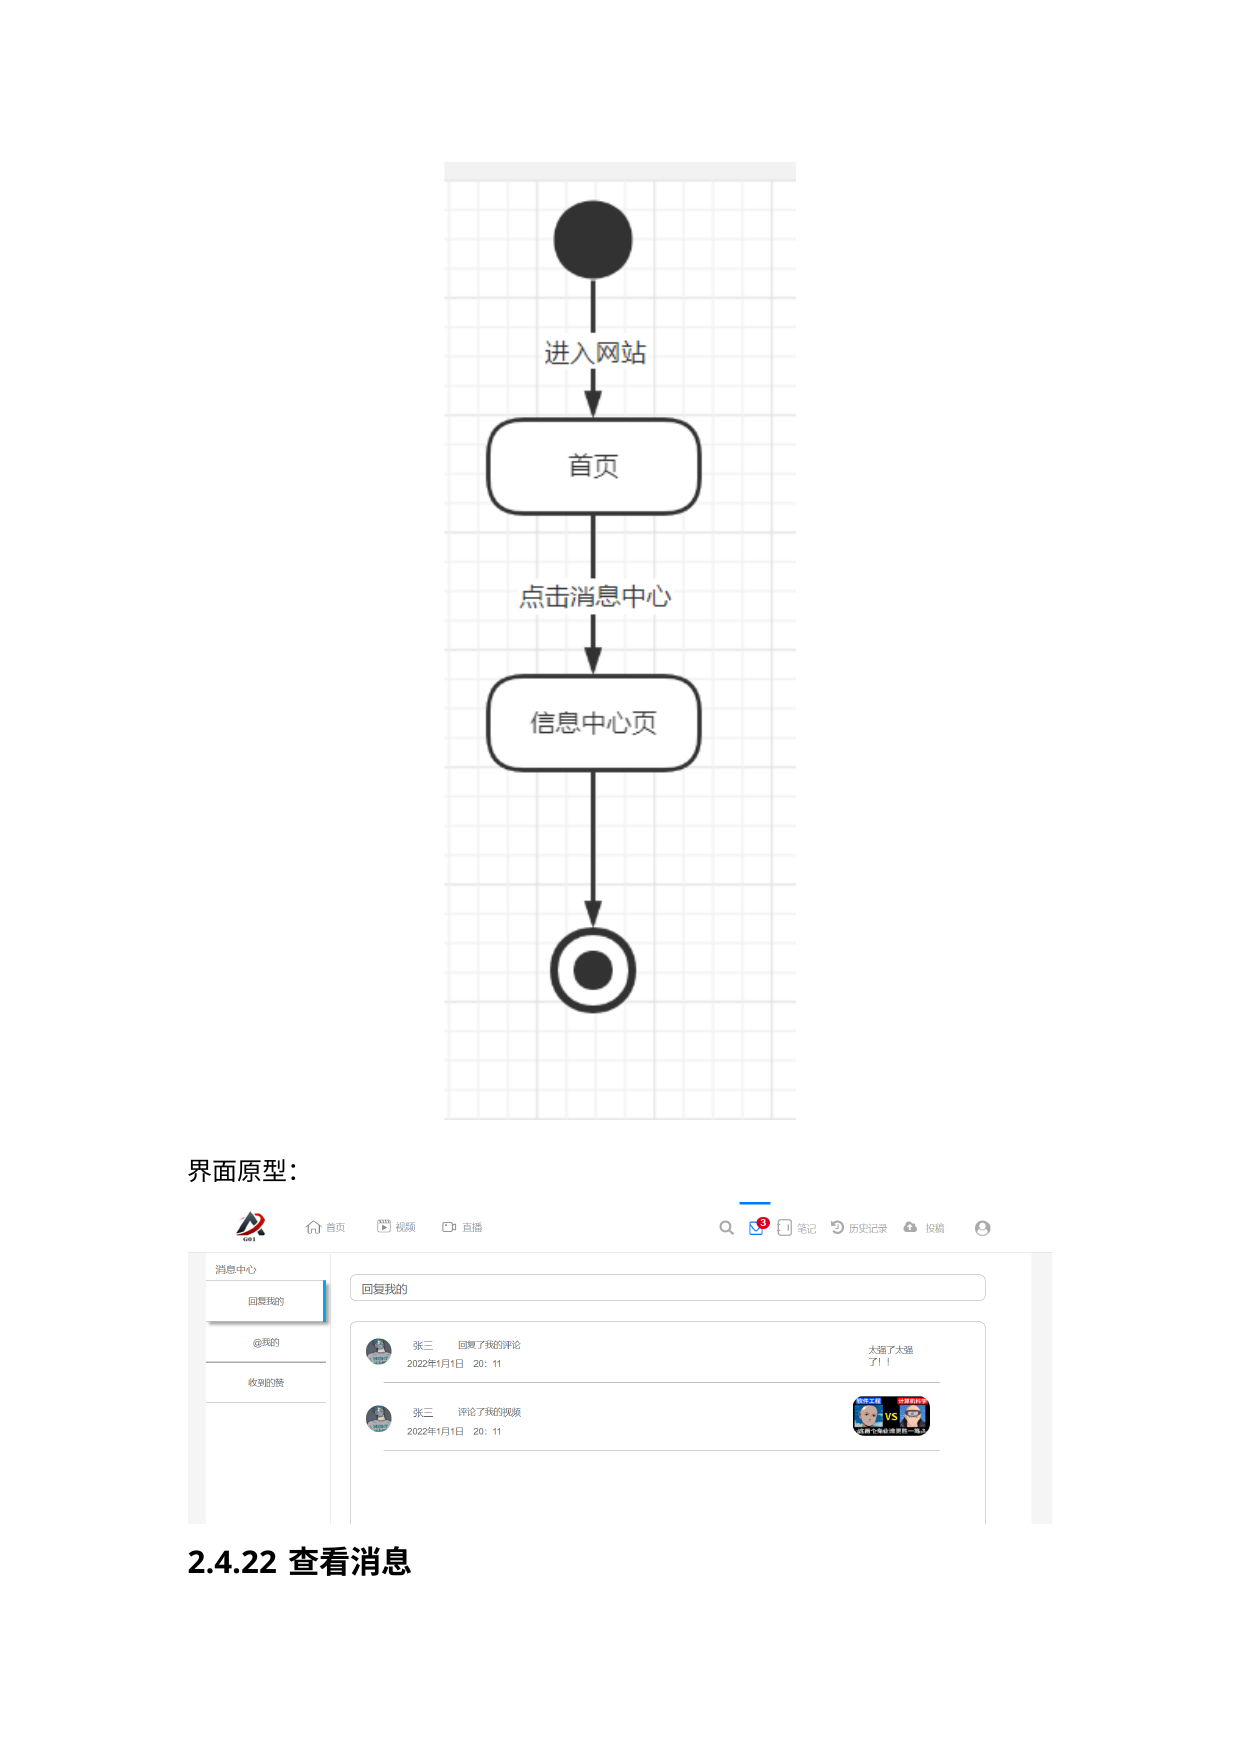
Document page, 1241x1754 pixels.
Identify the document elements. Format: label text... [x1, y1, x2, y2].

list 查看消息 [187, 1527, 1053, 1592]
list 界面原型： [187, 1137, 1053, 1202]
picture [188, 1202, 1053, 1524]
picture [444, 162, 796, 1120]
